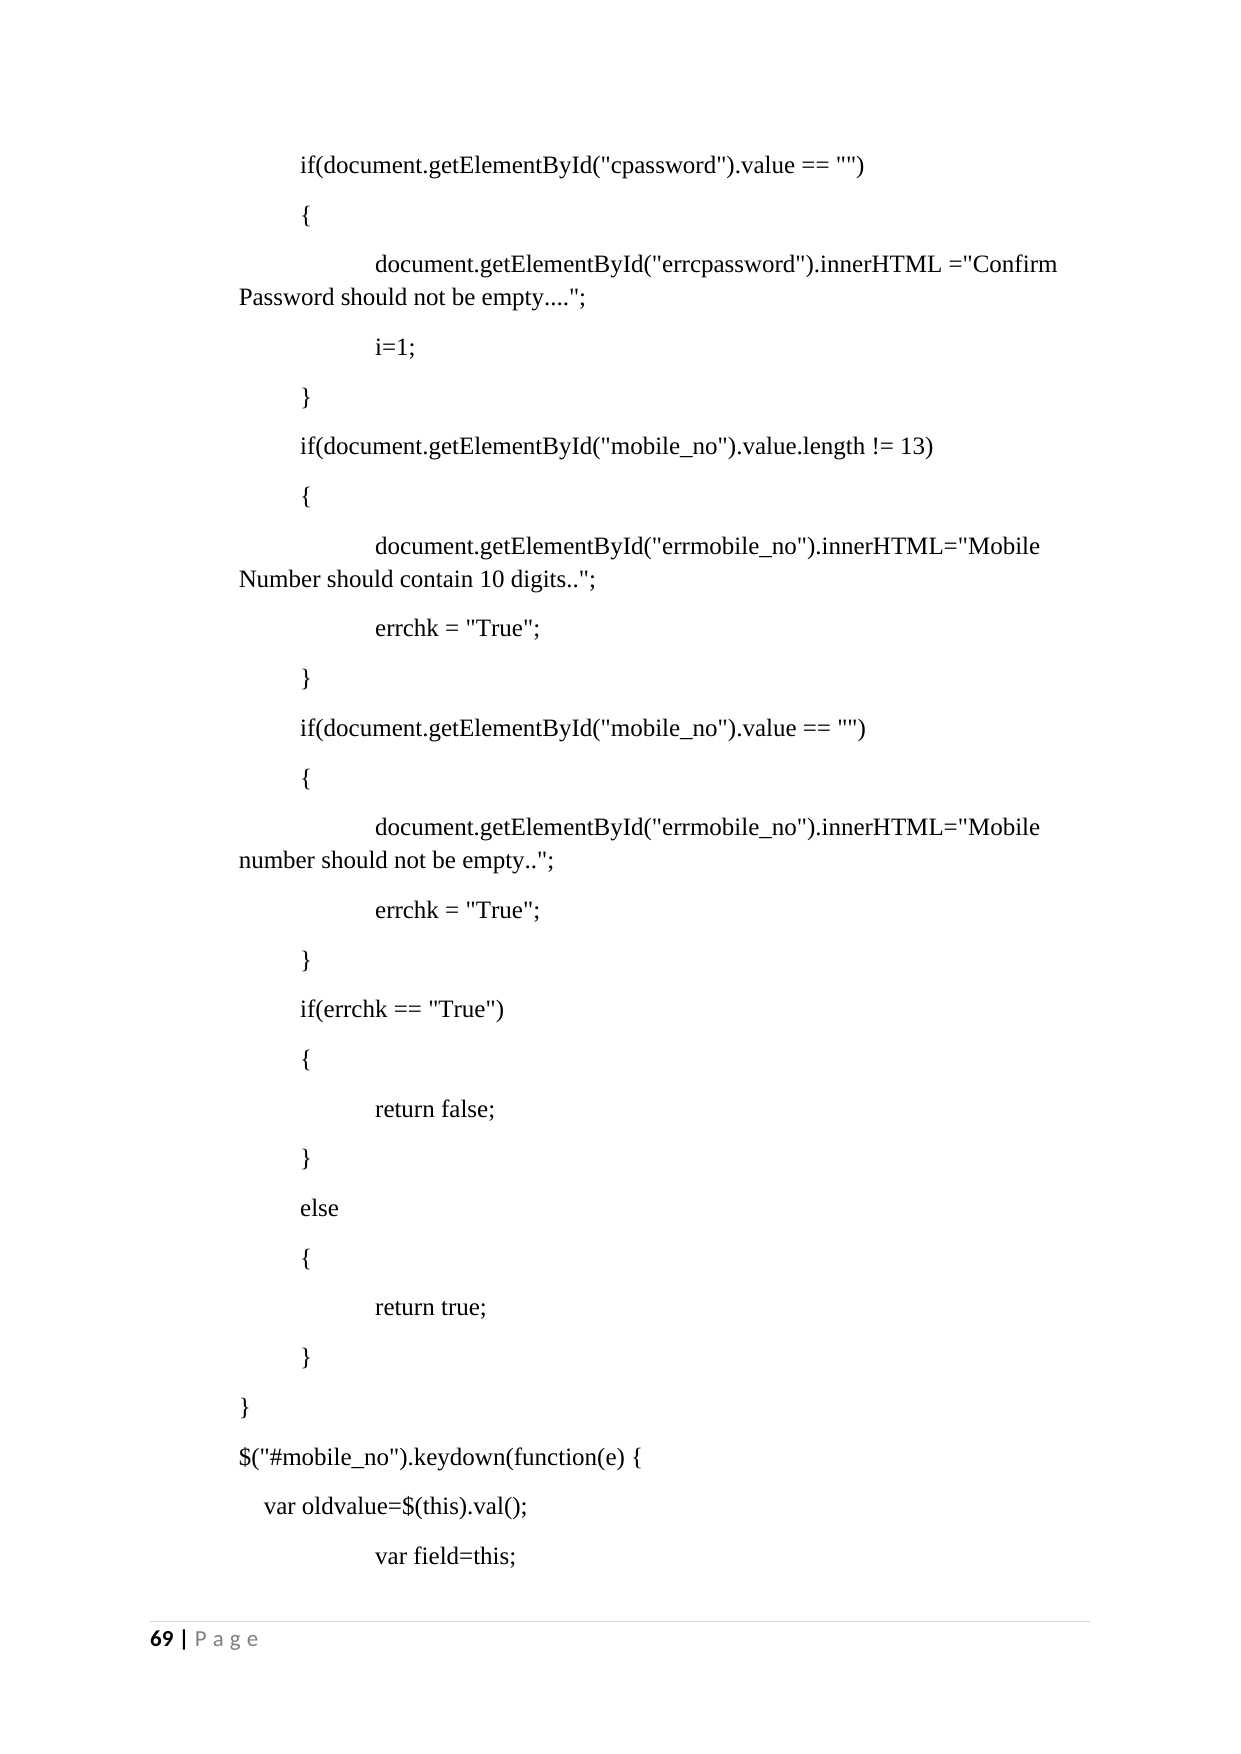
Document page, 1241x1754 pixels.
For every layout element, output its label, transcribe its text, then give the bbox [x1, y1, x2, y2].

text } [238, 1342, 1090, 1371]
text var oldvalue=$(this).val(); [238, 1491, 1090, 1520]
text { [238, 1044, 1090, 1073]
text return true; [238, 1292, 1090, 1321]
text var field=this; [238, 1541, 1090, 1570]
text { [238, 200, 1090, 228]
text $("#mobile_no").keydown(function(e) { [238, 1442, 1090, 1470]
text } [238, 663, 1090, 692]
text if(errchk == "True") [238, 994, 1090, 1023]
text if(document.getElementById("mobile_no").value == "") [238, 713, 1090, 742]
text i=1; [238, 332, 1090, 361]
text else [238, 1193, 1090, 1222]
text { [238, 1243, 1090, 1272]
text errchk = "True"; [238, 895, 1090, 924]
text } [238, 945, 1090, 973]
text document.getElementById("errmobile_no").innerHTML="Mobile number should not be empty.."; [238, 812, 1090, 874]
text { [238, 763, 1090, 791]
text if(document.getElementById("cpassword").value == "") [238, 150, 1090, 179]
text return false; [238, 1094, 1090, 1122]
text if(document.getElementById("mobile_no").value.length != 13) [238, 431, 1090, 460]
text document.getElementById("errmobile_no").innerHTML="Mobile Number should contain 10 digits.."; [238, 531, 1090, 593]
text } [238, 1392, 1090, 1421]
text } [238, 1143, 1090, 1172]
text document.getElementById("errcpassword").innerHTML ="Confirm Password should not be empty...."; [238, 249, 1090, 311]
text { [238, 481, 1090, 510]
text errchk = "True"; [238, 613, 1090, 642]
text } [238, 382, 1090, 411]
